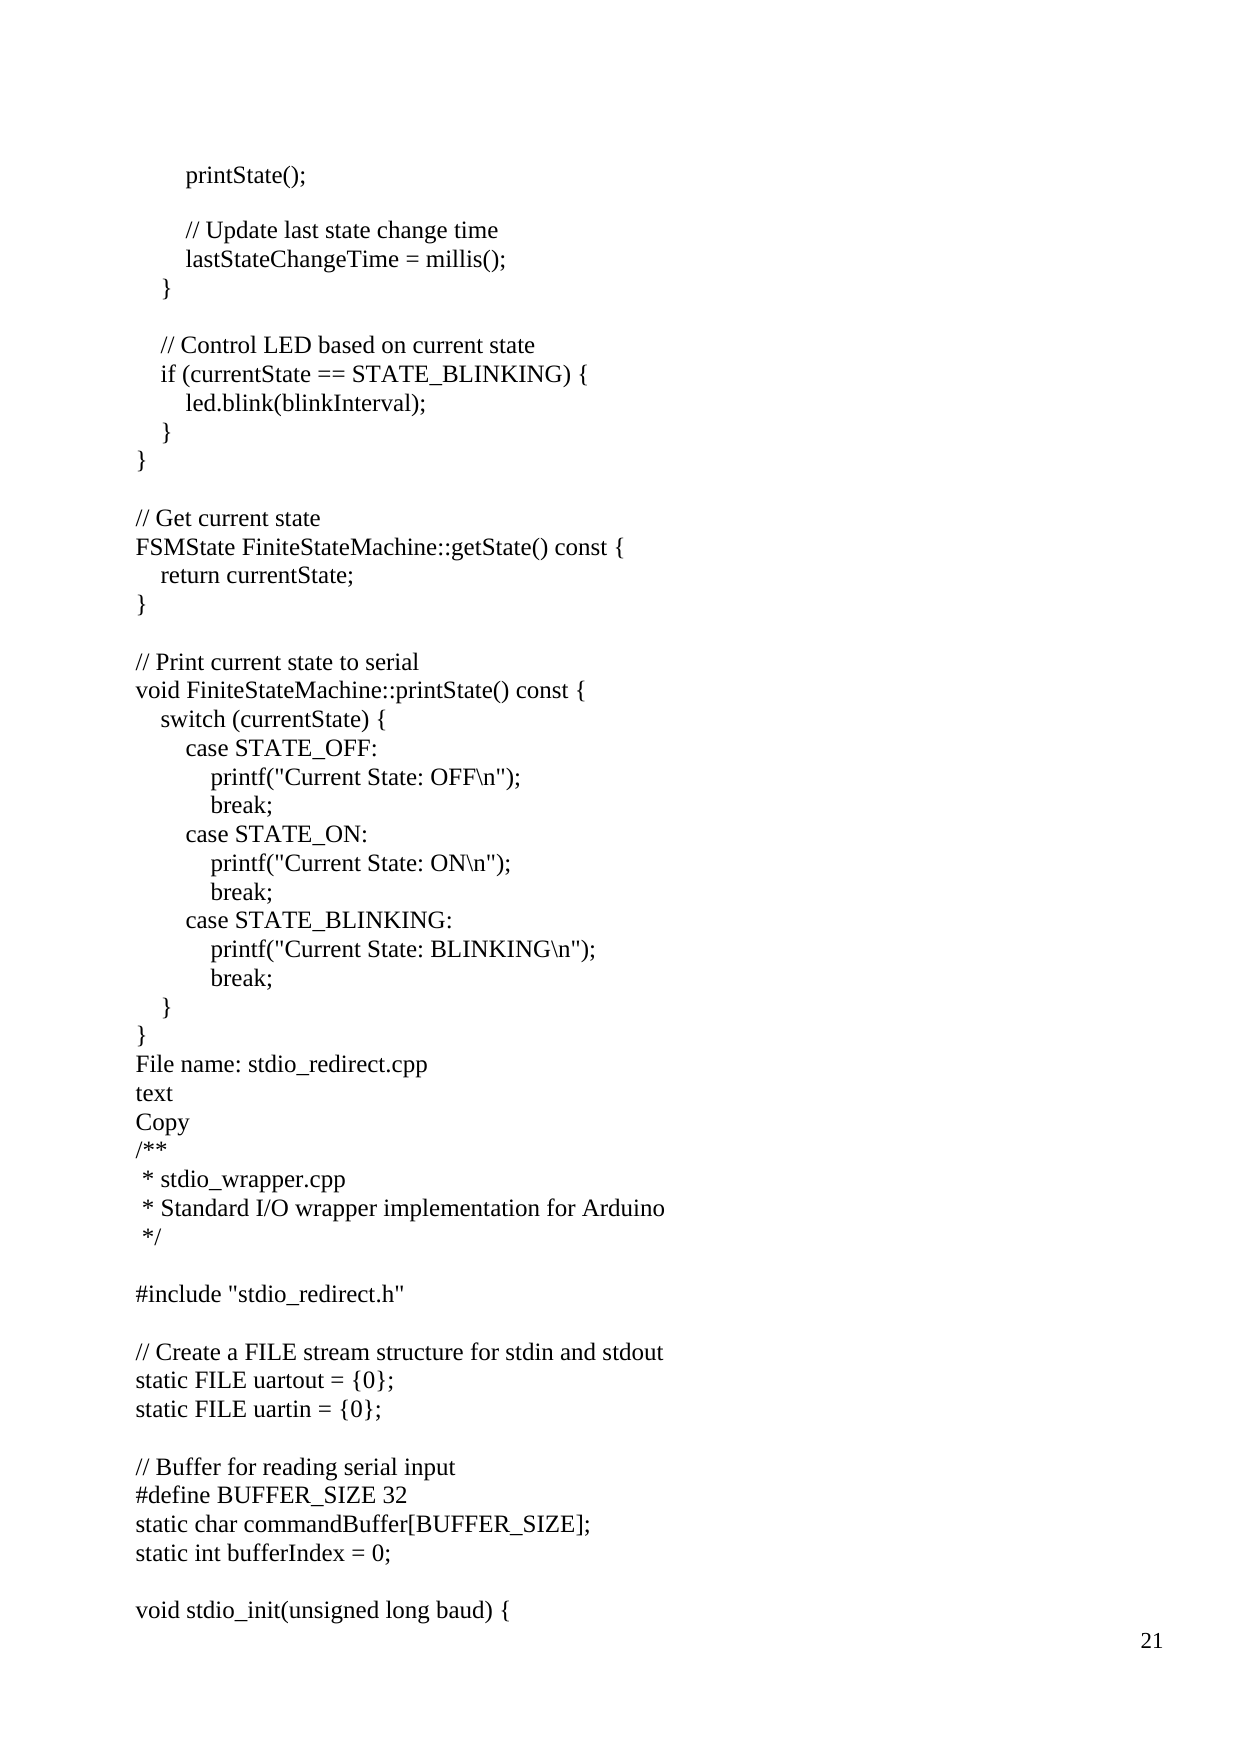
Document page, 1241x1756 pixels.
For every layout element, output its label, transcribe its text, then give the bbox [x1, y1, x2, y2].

text printf("Current State: OFF\n"); [135, 762, 1163, 791]
text void FiniteStateMachine::printState() const { [135, 676, 1163, 704]
text break; [135, 963, 1163, 992]
text */ [135, 1222, 1163, 1251]
text static FILE uartout = {0}; [135, 1366, 1163, 1394]
text // Buffer for reading serial input [135, 1452, 1163, 1481]
text } [135, 1021, 1163, 1049]
text switch (currentState) { [135, 704, 1163, 733]
text printf("Current State: ON\n"); [135, 848, 1163, 877]
text static char commandBuffer[BUFFER_SIZE]; [135, 1509, 1163, 1538]
text } [135, 589, 1163, 618]
text * Standard I/O wrapper implementation for Arduino [135, 1193, 1163, 1222]
text return currentState; [135, 561, 1163, 589]
text if (currentState == STATE_BLINKING) { [135, 359, 1163, 388]
text Copy [135, 1107, 1163, 1136]
text static int bufferIndex = 0; [135, 1538, 1163, 1567]
text // Update last state change time [135, 216, 1163, 244]
text * stdio_wrapper.cpp [135, 1164, 1163, 1193]
text // Get current state [135, 503, 1163, 532]
text #define BUFFER_SIZE 32 [135, 1481, 1163, 1509]
text led.blink(blinkInterval); [135, 388, 1163, 417]
text case STATE_OFF: [135, 733, 1163, 762]
text lastStateChangeTime = millis(); [135, 244, 1163, 273]
text case STATE_BLINKING: [135, 906, 1163, 934]
text static FILE uartin = {0}; [135, 1394, 1163, 1423]
text // Control LED based on current state [135, 331, 1163, 359]
text // Print current state to serial [135, 647, 1163, 676]
text } [135, 273, 1163, 302]
text break; [135, 791, 1163, 819]
text case STATE_ON: [135, 819, 1163, 848]
text #include "stdio_redirect.h" [135, 1279, 1163, 1308]
text } [135, 446, 1163, 474]
text printf("Current State: BLINKING\n"); [135, 934, 1163, 963]
text // Create a FILE stream structure for stdin and stdout [135, 1337, 1163, 1366]
text /** [135, 1136, 1163, 1164]
text break; [135, 877, 1163, 906]
text File name: stdio_redirect.cpp [135, 1049, 1163, 1078]
text text [135, 1078, 1163, 1107]
text } [135, 417, 1163, 446]
text } [135, 992, 1163, 1021]
text FSMState FiniteStateMachine::getState() const { [135, 532, 1163, 561]
text printState(); [135, 160, 1163, 189]
text void stdio_init(unsigned long baud) { [135, 1596, 1163, 1624]
